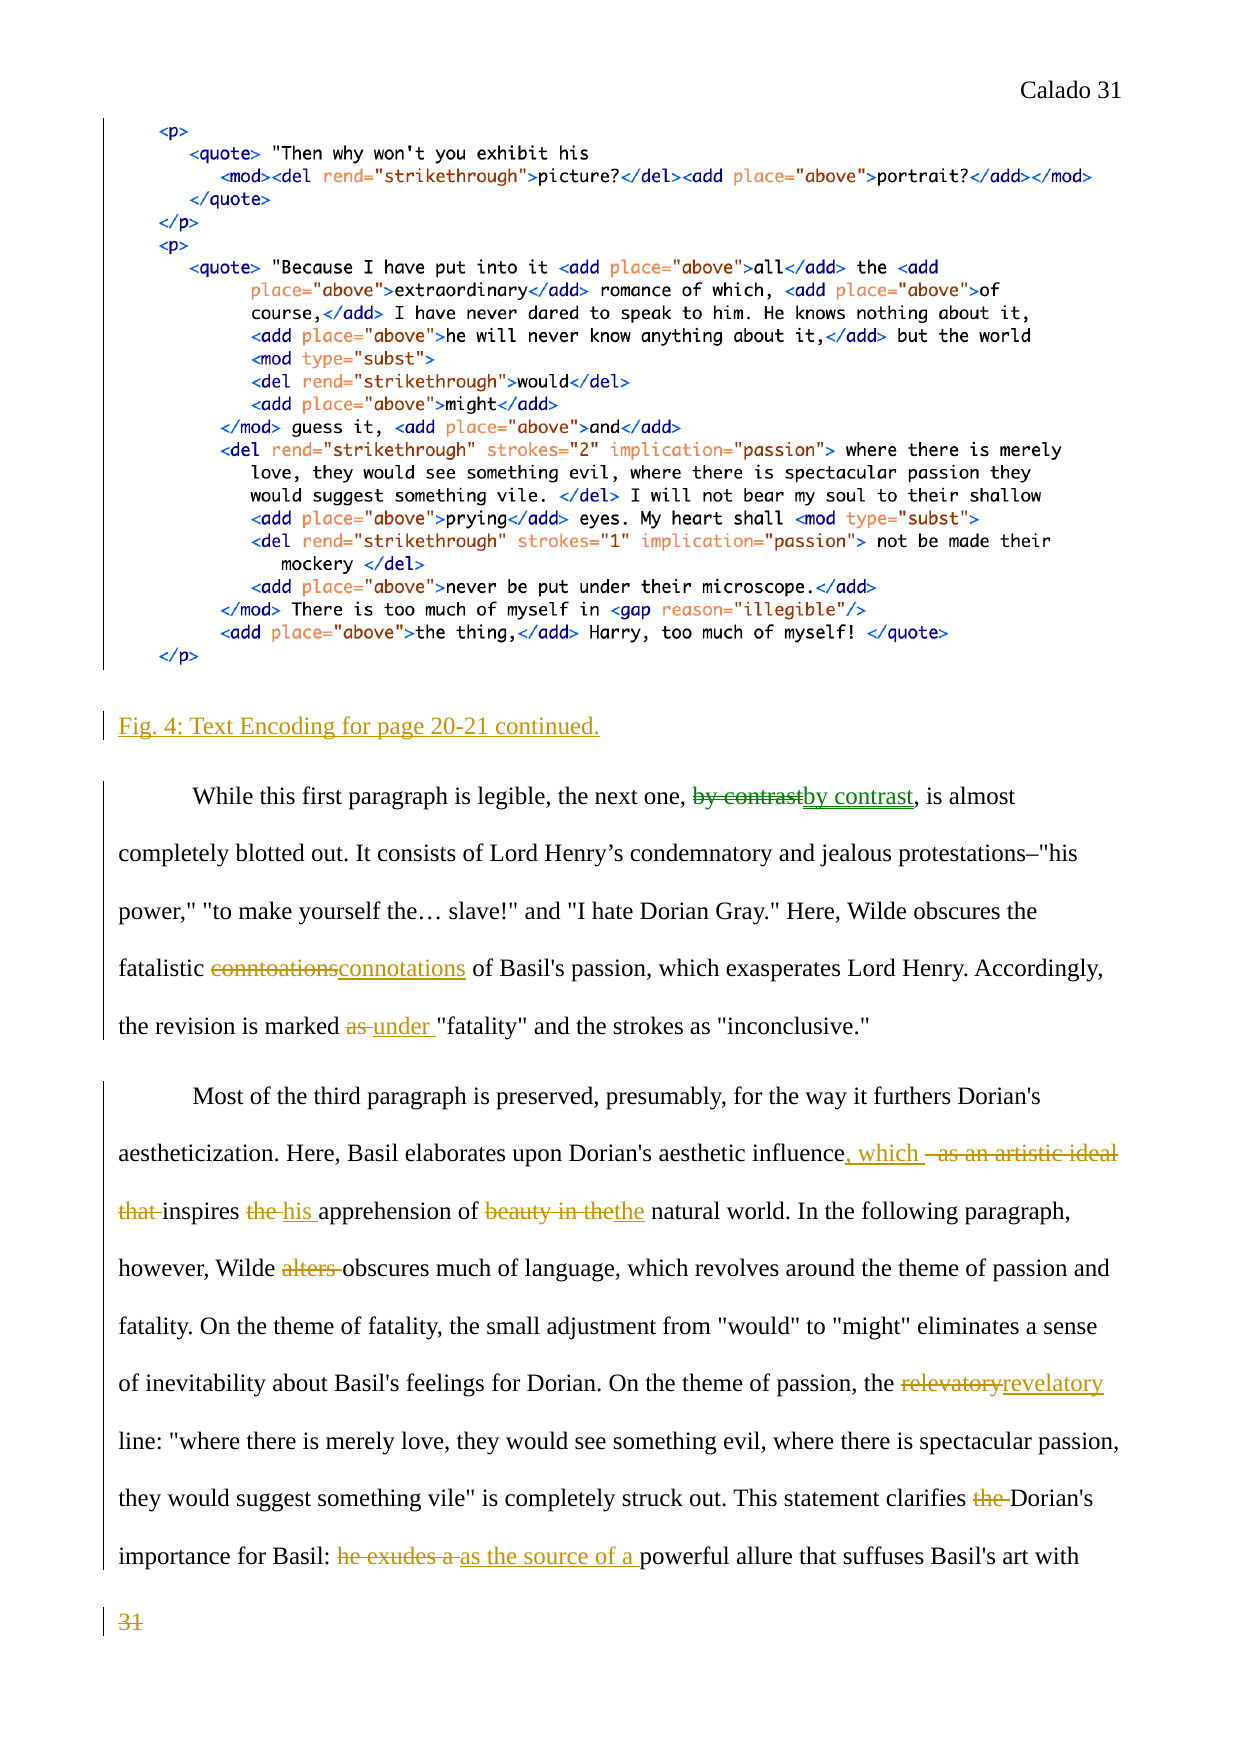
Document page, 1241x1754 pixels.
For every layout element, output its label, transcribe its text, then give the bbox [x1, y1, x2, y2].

text While this first paragraph is legible, the next one, , is almost completely blotted out. It consists of Lord Henry’s condemnatory and jealous protestations–"his power," "to make yourself the… slave!" and "I hate Dorian Gray." Here, Wilde obscures the fatalistic of Basil's passion, which exasperates Lord Henry. Accordingly, the revision is marked "fatality" and the strokes as "inconclusive." [118, 781, 1122, 1040]
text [118, 1081, 1122, 1570]
picture [118, 118, 1123, 670]
